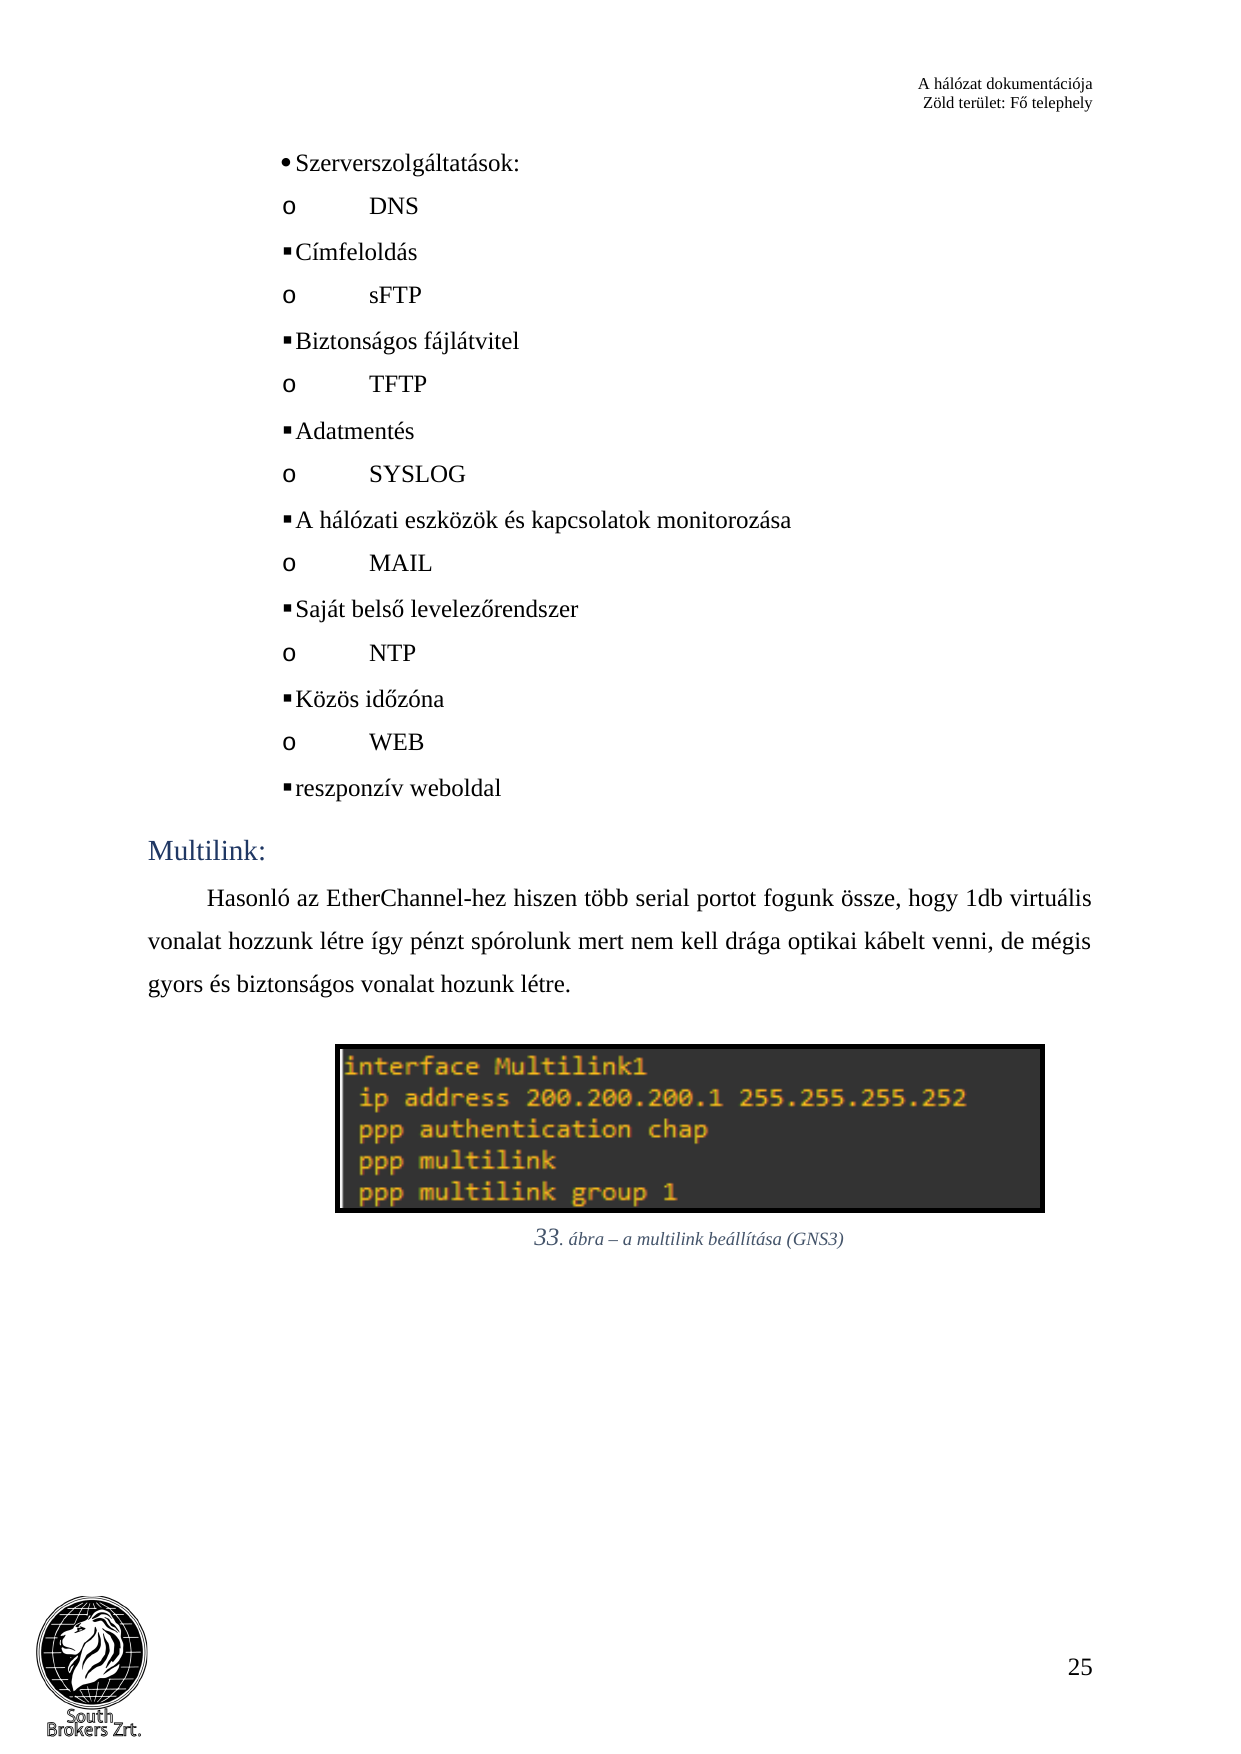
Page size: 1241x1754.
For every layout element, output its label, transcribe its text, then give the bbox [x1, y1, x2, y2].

list SYSLOG [223, 459, 1093, 490]
picture [340, 1049, 1040, 1208]
list Címfeloldás [223, 237, 1093, 266]
list MAIL [223, 548, 1093, 579]
list WEB [223, 727, 1093, 758]
list A hálózati eszközök és kapcsolatok monitorozása [223, 505, 1093, 534]
text Hasonló az EtherChannel-hez hiszen több serial portot fogunk össze, hogy 1db virtuális vonalat hozzunk létre így pénzt spórolunk mert nem kell drága optikai kábelt venni, de mégis gyors és biztonságos vonalat hozunk létre. [148, 883, 1093, 998]
subtitle Multilink: [148, 833, 1093, 867]
list DNS [223, 191, 1093, 222]
picture [36, 1596, 148, 1739]
list Biztonságos fájlátvitel [223, 326, 1093, 355]
list NTP [223, 638, 1093, 668]
list TFTP [223, 369, 1093, 400]
list Szerverszolgáltatások: [223, 148, 1093, 176]
list Saját belső levelezőrendszer [223, 594, 1093, 623]
list sFTP [223, 280, 1093, 311]
list reszponzív weboldal [223, 773, 1093, 802]
list Közös időzóna [223, 684, 1093, 713]
list Adatmentés [223, 416, 1093, 444]
